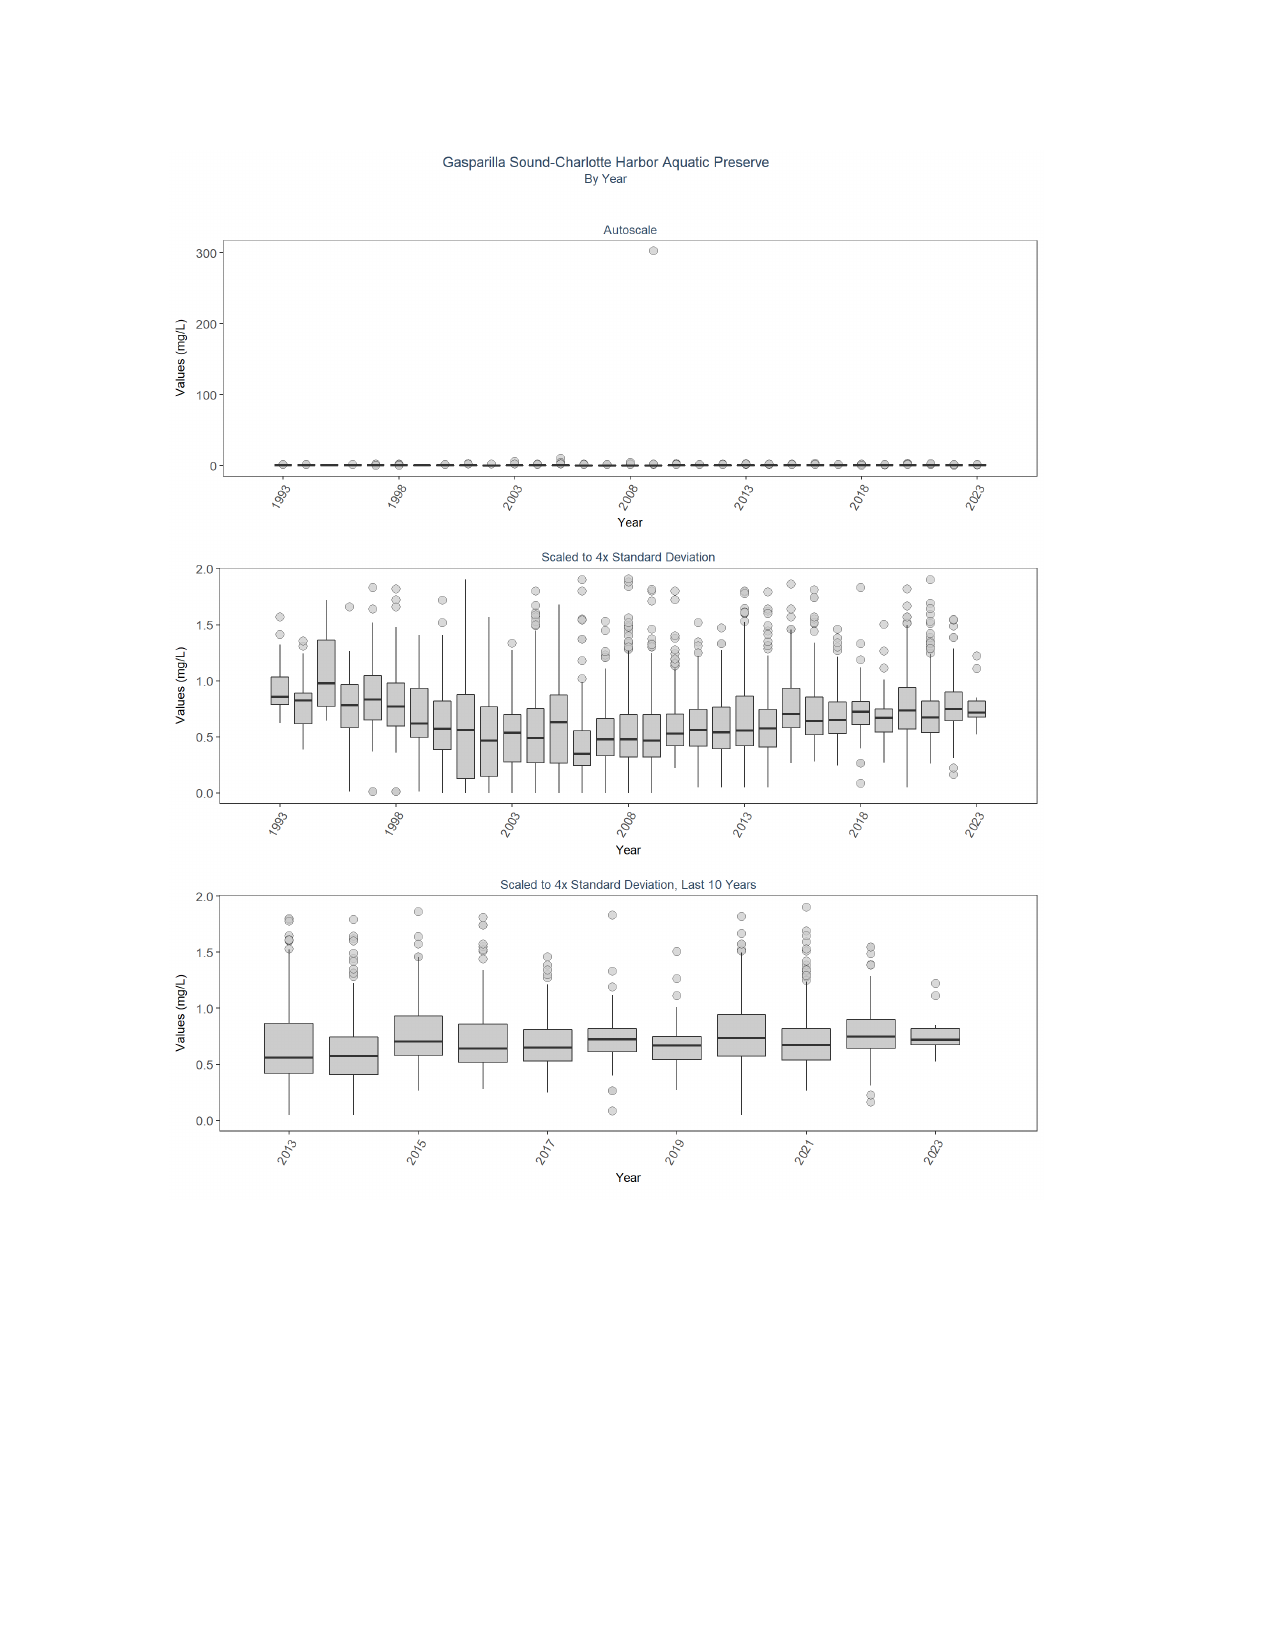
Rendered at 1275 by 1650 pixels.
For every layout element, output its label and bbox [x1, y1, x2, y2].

picture [168, 150, 1044, 1200]
